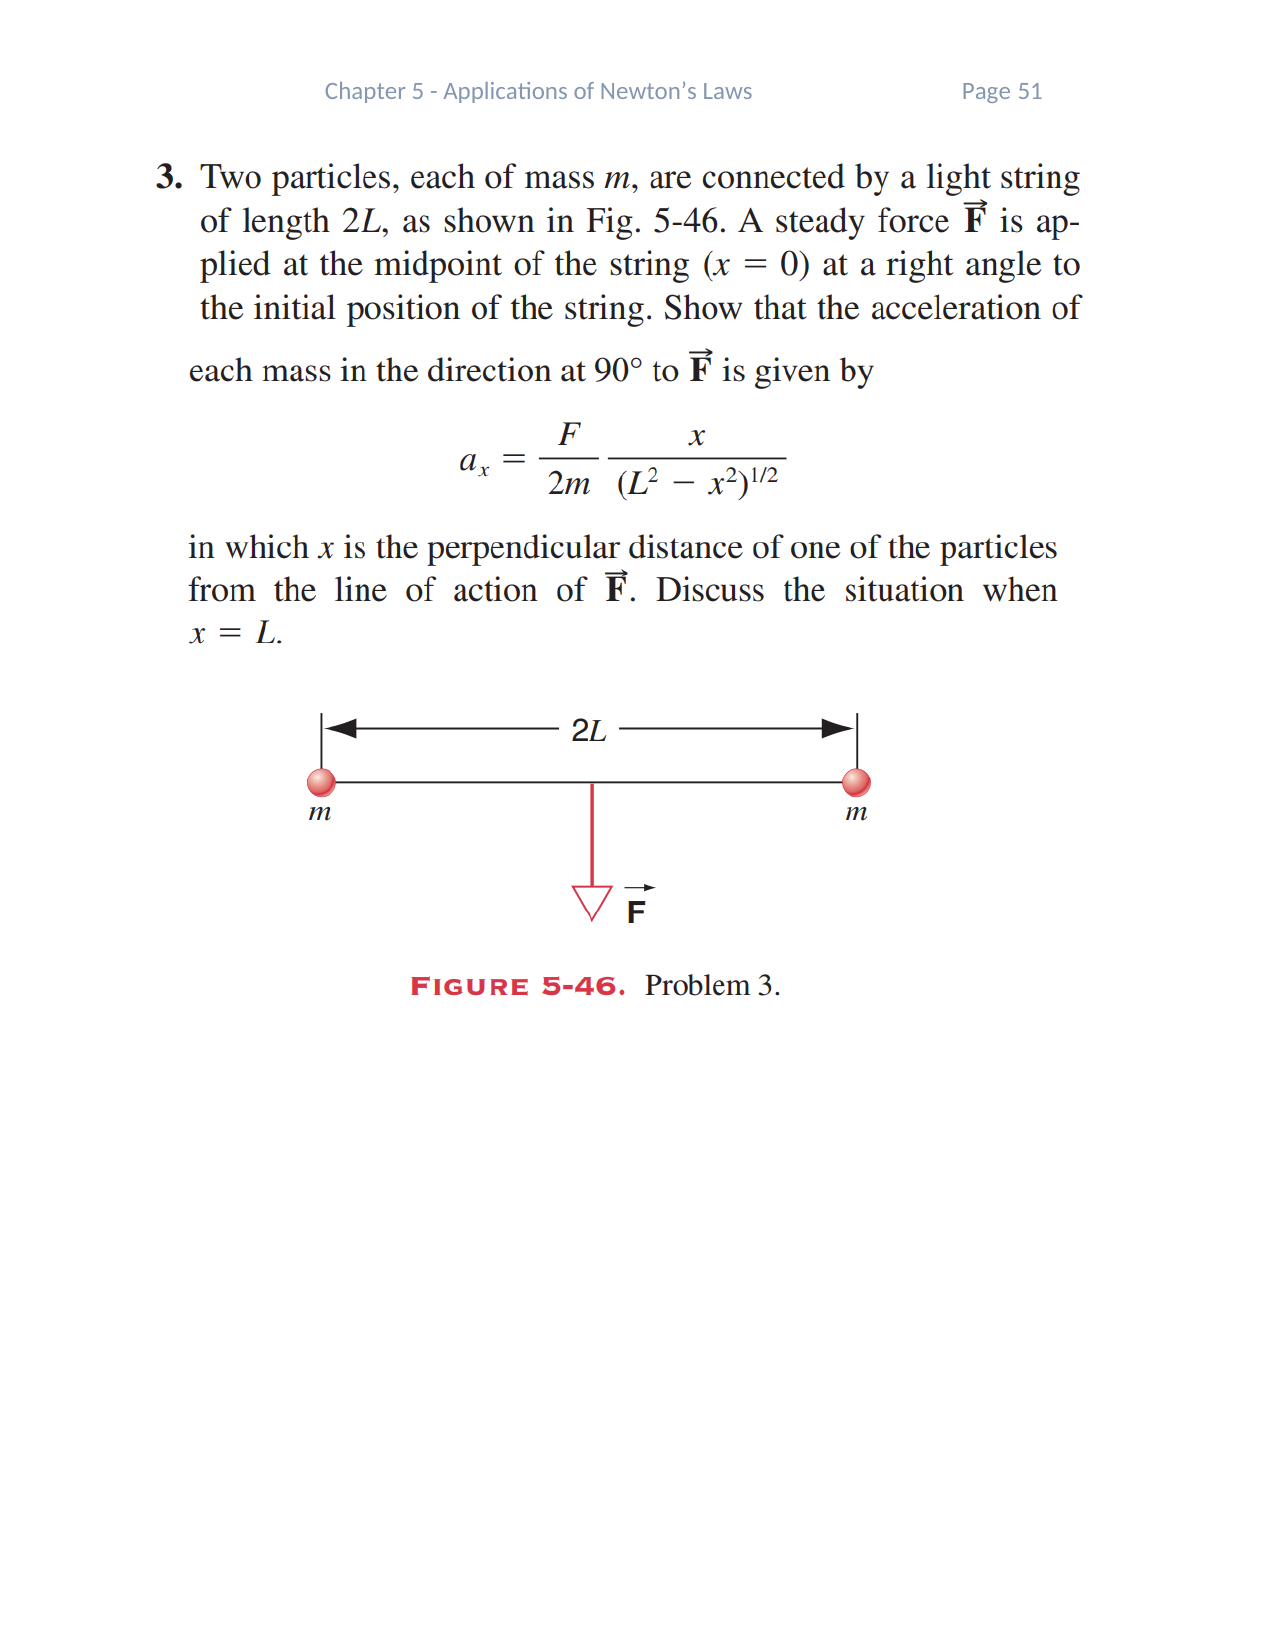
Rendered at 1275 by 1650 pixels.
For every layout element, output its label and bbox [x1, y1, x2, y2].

picture [135, 150, 1110, 340]
picture [135, 341, 1110, 1012]
